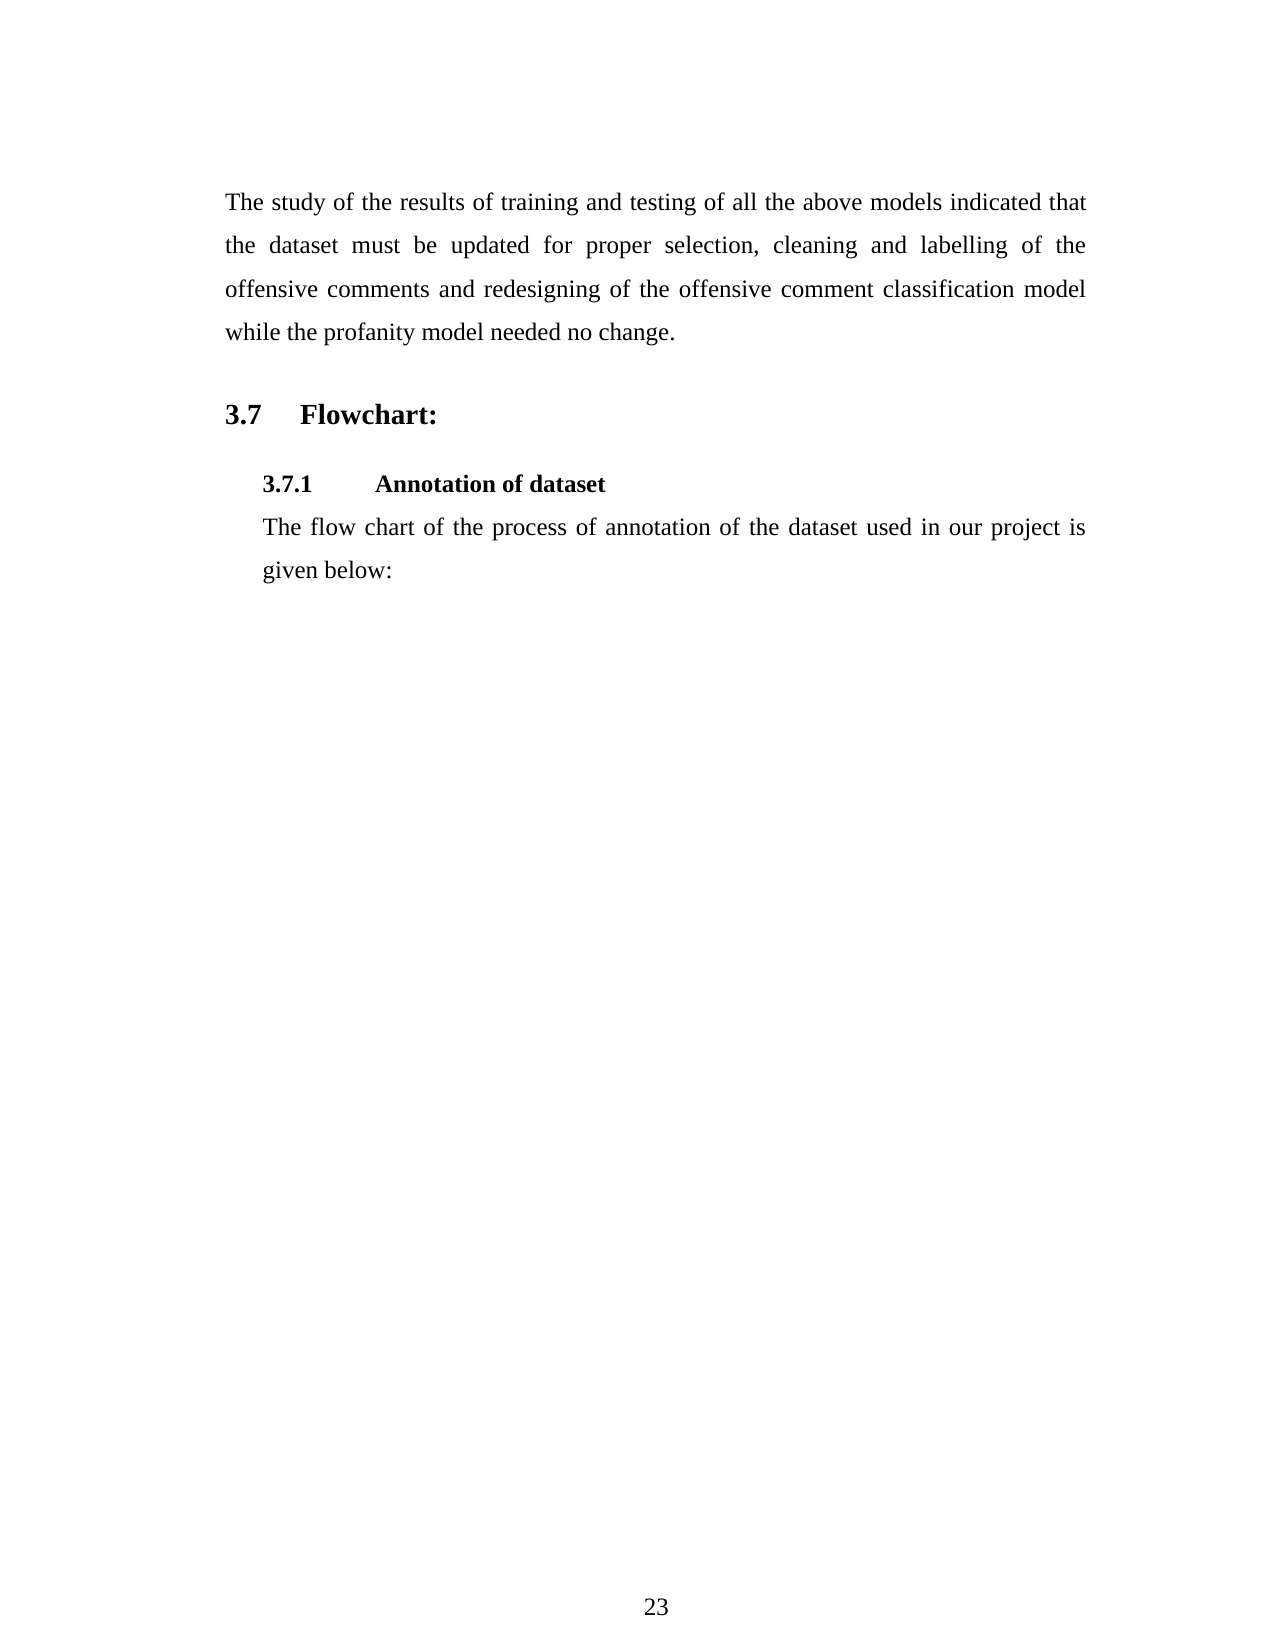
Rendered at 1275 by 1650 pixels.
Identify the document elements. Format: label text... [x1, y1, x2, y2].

text The study of the results of training and testing of all the above models indicated that the dataset must be updated for proper selection, cleaning and labelling of the offensive comments and redesigning of the offensive comment classification model while the profanity model needed no change. [225, 187, 1087, 346]
text The flow chart of the process of annotation of the dataset used in our project is given below: [262, 512, 1087, 584]
subtitle Flowchart: [225, 397, 1087, 431]
subtitle Annotation of dataset [262, 469, 1087, 497]
